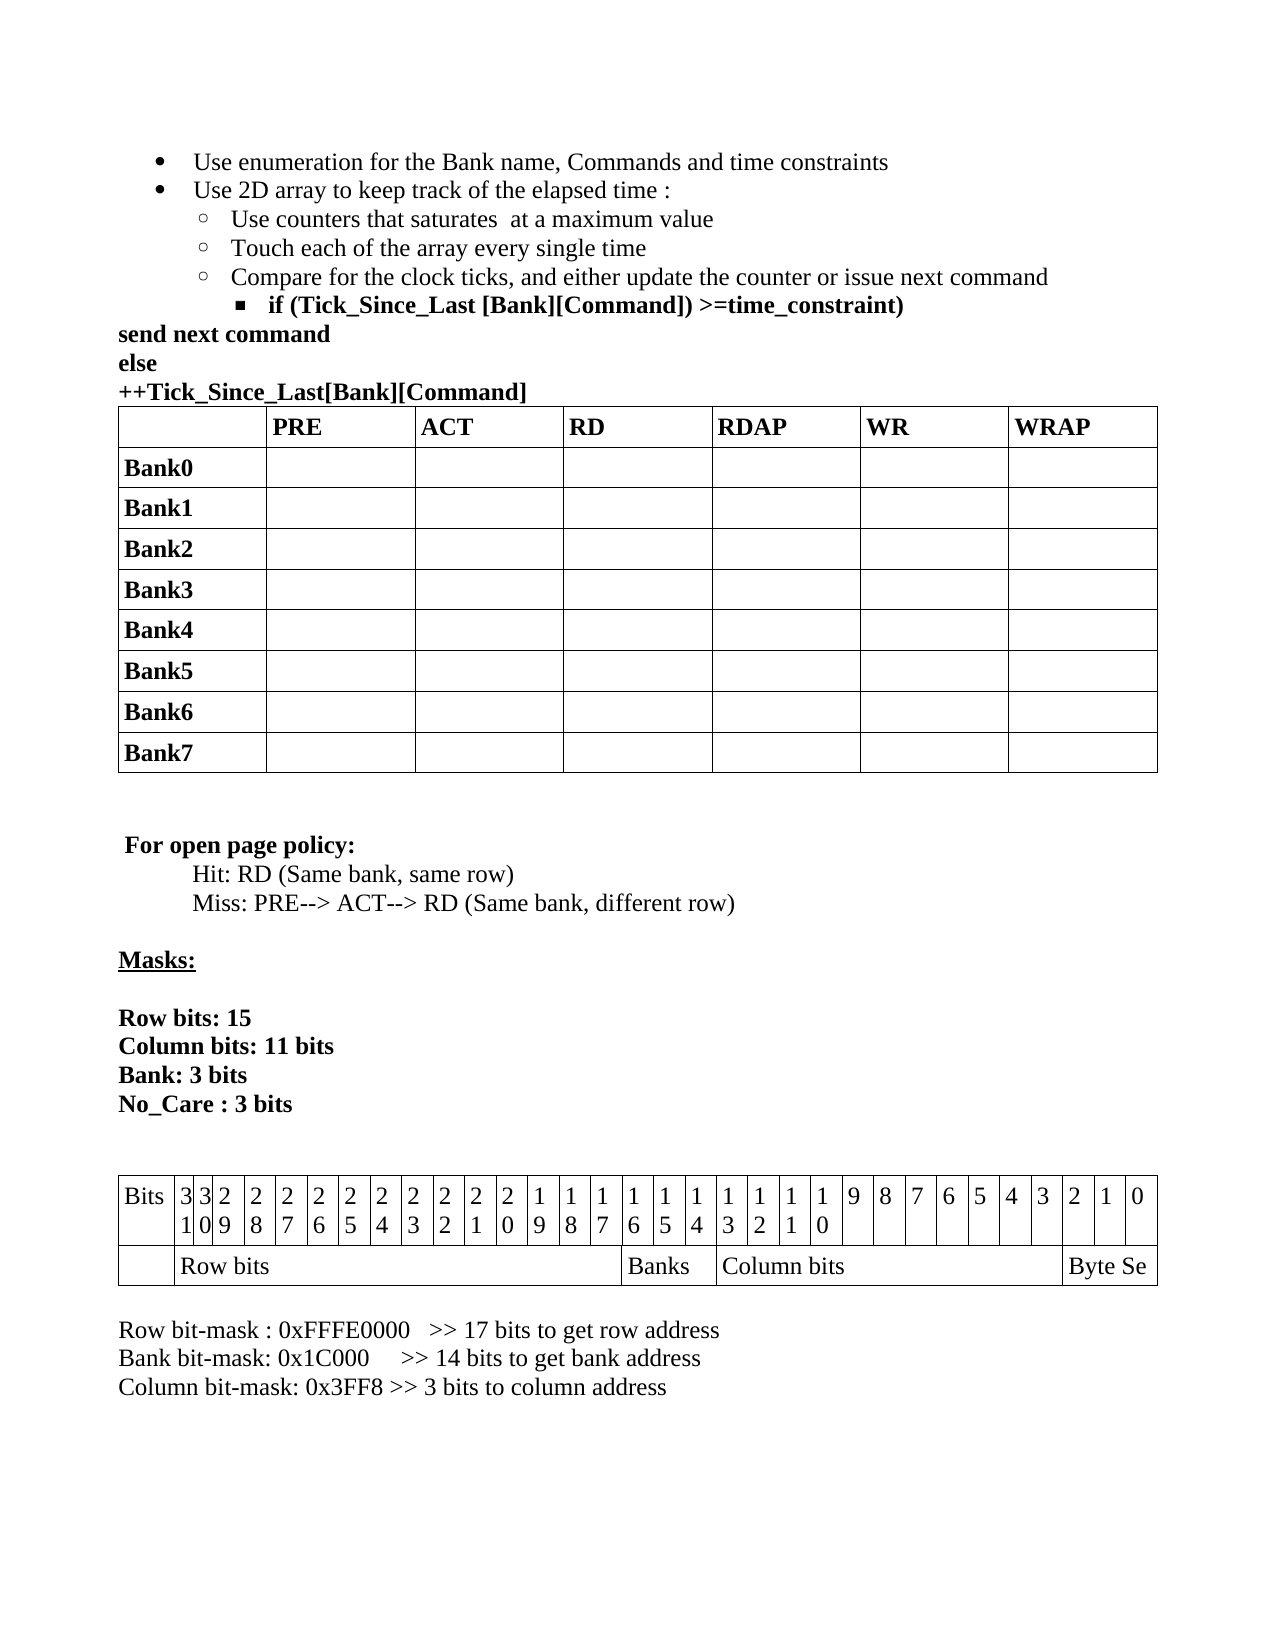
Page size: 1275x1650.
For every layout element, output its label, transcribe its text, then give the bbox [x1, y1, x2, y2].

table_cell [267, 529, 415, 568]
table_header 27 [276, 1176, 307, 1245]
table_header 5 [969, 1176, 999, 1245]
table_cell [1009, 448, 1157, 487]
text send next command [118, 319, 1157, 348]
table_header [119, 407, 266, 446]
table_header 6 [937, 1176, 968, 1245]
table_cell [267, 488, 415, 528]
table_cell [564, 529, 712, 568]
table_cell [1009, 610, 1157, 650]
table_header 29 [213, 1176, 244, 1245]
table_cell [861, 488, 1008, 528]
text Row bit-mask : 0xFFFE0000 >> 17 bits to get row address [118, 1315, 1157, 1343]
table_cell [564, 651, 712, 691]
table_cell [713, 570, 860, 609]
table_header 25 [339, 1176, 370, 1245]
table_header 3 [1032, 1176, 1062, 1245]
table_cell [564, 692, 712, 731]
table_header 10 [811, 1176, 842, 1245]
list Touch each of the array every single time [193, 233, 1157, 262]
table_cell Row bits [175, 1246, 621, 1285]
table_cell [1009, 733, 1157, 772]
table_header 14 [686, 1176, 716, 1245]
table_cell Bank4 [119, 610, 266, 650]
table_cell [564, 448, 712, 487]
table_header 21 [465, 1176, 496, 1245]
table_header 4 [1000, 1176, 1031, 1245]
table_header 22 [434, 1176, 464, 1245]
table_cell [416, 570, 563, 609]
table_header 12 [748, 1176, 779, 1245]
table_cell Byte Se [1063, 1246, 1157, 1285]
table_header 19 [528, 1176, 559, 1245]
table_cell Bank2 [119, 529, 266, 568]
table_cell Column bits [717, 1246, 1062, 1285]
table_header 0 [1126, 1176, 1157, 1245]
table_header 11 [780, 1176, 810, 1245]
table_header 7 [906, 1176, 936, 1245]
table_header 18 [560, 1176, 590, 1245]
text Miss: PRE--> ACT--> RD (Same bank, different row) [118, 888, 1157, 916]
table_cell [713, 610, 860, 650]
table_cell [416, 529, 563, 568]
table_cell [861, 733, 1008, 772]
table_cell [1009, 570, 1157, 609]
table_cell [713, 488, 860, 528]
table_cell [267, 651, 415, 691]
text Row bits: 15 [118, 1003, 1157, 1031]
table_cell [267, 448, 415, 487]
table_header RDAP [713, 407, 860, 446]
table_header 1 [1095, 1176, 1125, 1245]
table_cell [416, 651, 563, 691]
table_cell [1009, 651, 1157, 691]
table_header 30 [194, 1176, 212, 1245]
table_cell [564, 610, 712, 650]
table_cell [564, 488, 712, 528]
list if (Tick_Since_Last [Bank][Command]) >=time_constraint) [231, 291, 1157, 319]
table_cell [861, 570, 1008, 609]
table_header 31 [175, 1176, 193, 1245]
table_cell [861, 448, 1008, 487]
text For open page policy: [118, 830, 1157, 859]
text Bank: 3 bits [118, 1060, 1157, 1089]
table_header 13 [717, 1176, 747, 1245]
table_cell [713, 692, 860, 731]
table_header RD [564, 407, 712, 446]
table_header 23 [402, 1176, 433, 1245]
table_cell [564, 570, 712, 609]
table_header 17 [591, 1176, 622, 1245]
table_cell [267, 692, 415, 731]
table_cell [416, 448, 563, 487]
table_cell Bank0 [119, 448, 266, 487]
text Hit: RD (Same bank, same row) [118, 859, 1157, 888]
table_header 16 [623, 1176, 653, 1245]
table_header 24 [371, 1176, 401, 1245]
table_header WR [861, 407, 1008, 446]
table_header 20 [497, 1176, 527, 1245]
table_cell [861, 529, 1008, 568]
text Masks: [118, 945, 1157, 974]
text No_Care : 3 bits [118, 1089, 1157, 1118]
table_cell Bank5 [119, 651, 266, 691]
table_cell [416, 733, 563, 772]
table_header Bits [119, 1176, 174, 1245]
table_cell [861, 610, 1008, 650]
table_cell [119, 1246, 174, 1285]
table_cell [267, 610, 415, 650]
table_cell Banks [622, 1246, 716, 1285]
table_cell [713, 448, 860, 487]
table_cell [861, 651, 1008, 691]
table_header 9 [843, 1176, 873, 1245]
table_cell Bank3 [119, 570, 266, 609]
table_header PRE [267, 407, 415, 446]
table_cell [267, 733, 415, 772]
table_cell [861, 692, 1008, 731]
table_header 8 [874, 1176, 905, 1245]
table_header 28 [245, 1176, 275, 1245]
table_cell Bank1 [119, 488, 266, 528]
list Use counters that saturates at a maximum value [193, 204, 1157, 233]
table_cell Bank6 [119, 692, 266, 731]
table_cell [1009, 529, 1157, 568]
table_header WRAP [1009, 407, 1157, 446]
text else [118, 348, 1157, 377]
table_cell [267, 570, 415, 609]
table_cell [416, 610, 563, 650]
table_header 15 [654, 1176, 685, 1245]
text ++Tick_Since_Last[Bank][Command] [118, 377, 1157, 406]
table_cell [713, 529, 860, 568]
table_cell [1009, 488, 1157, 528]
table_header 2 [1063, 1176, 1094, 1245]
table_cell [713, 651, 860, 691]
text Column bits: 11 bits [118, 1031, 1157, 1060]
table_cell [416, 488, 563, 528]
table_header ACT [416, 407, 563, 446]
list Compare for the clock ticks, and either update the counter or issue next command [193, 262, 1157, 291]
text Bank bit-mask: 0x1C000 >> 14 bits to get bank address [118, 1343, 1157, 1372]
table_cell [416, 692, 563, 731]
table_cell [1009, 692, 1157, 731]
list Use enumeration for the Bank name, Commands and time constraints [156, 147, 1157, 176]
table_header 26 [308, 1176, 338, 1245]
table_cell [713, 733, 860, 772]
text Column bit-mask: 0x3FF8 >> 3 bits to column address [118, 1372, 1157, 1401]
table_cell Bank7 [119, 733, 266, 772]
table_cell [564, 733, 712, 772]
list Use 2D array to keep track of the elapsed time : [156, 176, 1157, 204]
